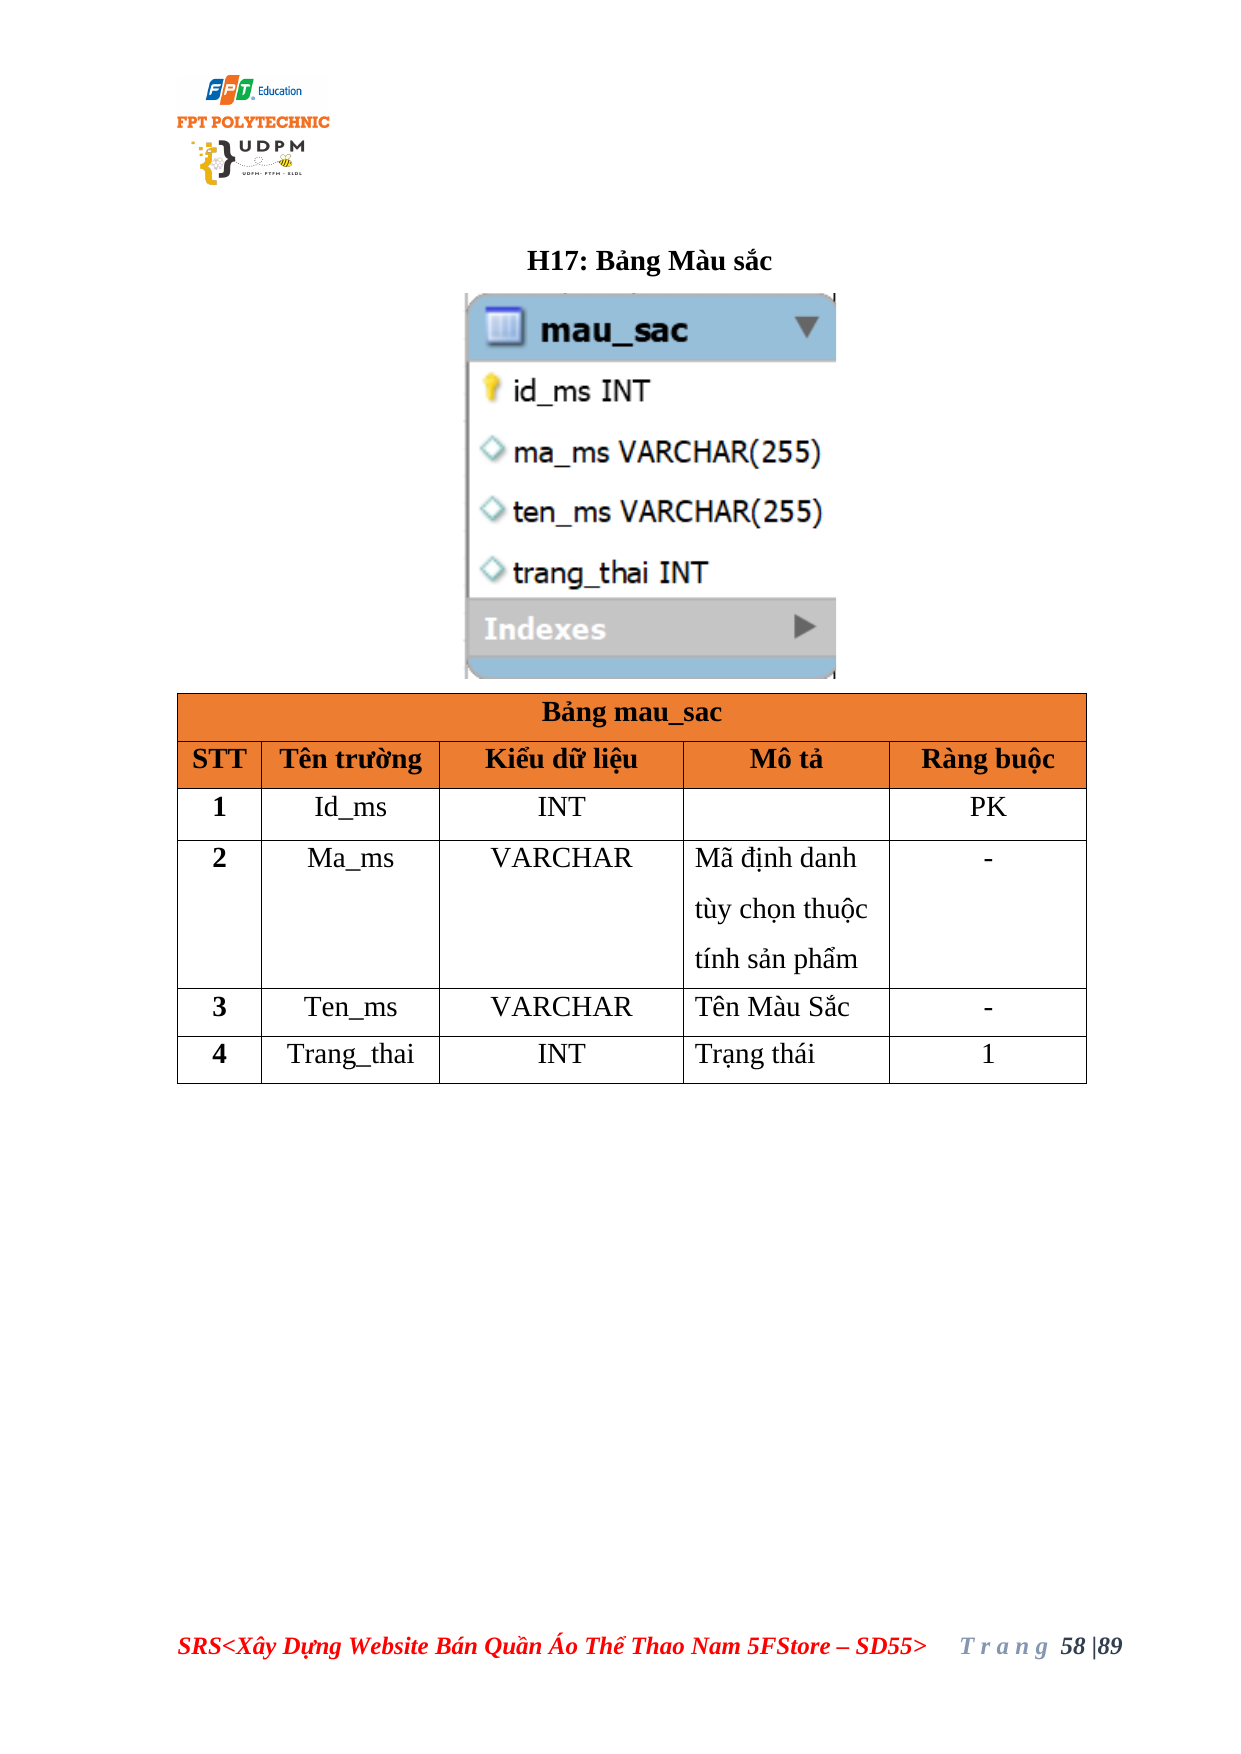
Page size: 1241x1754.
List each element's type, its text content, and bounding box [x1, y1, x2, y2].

table_cell 3 [178, 989, 261, 1036]
table_cell - [890, 989, 1086, 1036]
table_cell 1 [890, 1037, 1086, 1083]
picture [462, 293, 837, 679]
table_cell Tên Màu Sắc [684, 989, 889, 1036]
table_cell STT [178, 742, 261, 788]
table_cell [684, 789, 889, 839]
table_cell 4 [178, 1037, 261, 1083]
table_cell Ma_ms [262, 841, 439, 988]
table_cell Tên trường [262, 742, 439, 788]
table_cell Mô tả [684, 742, 889, 788]
table_cell Ràng buộc [890, 742, 1086, 788]
picture [177, 129, 335, 196]
table_header Bảng mau_sac [178, 694, 1086, 741]
table_cell INT [440, 1037, 683, 1083]
table_cell Ten_ms [262, 989, 439, 1036]
table_cell - [890, 841, 1086, 988]
table_cell Id_ms [262, 789, 439, 839]
table_cell Mã định danh tùy chọn thuộc tính sản phẩm [684, 841, 889, 988]
table_cell 1 [178, 789, 261, 839]
table_cell Trang_thai [262, 1037, 439, 1083]
text H17: Bảng Màu sắc [177, 243, 1122, 276]
table_cell INT [440, 789, 683, 839]
picture [177, 75, 330, 128]
table_cell VARCHAR [440, 989, 683, 1036]
table_cell 2 [178, 841, 261, 988]
table_cell Kiểu dữ liệu [440, 742, 683, 788]
table_cell VARCHAR [440, 841, 683, 988]
table_cell PK [890, 789, 1086, 839]
table_cell Trạng thái [684, 1037, 889, 1083]
